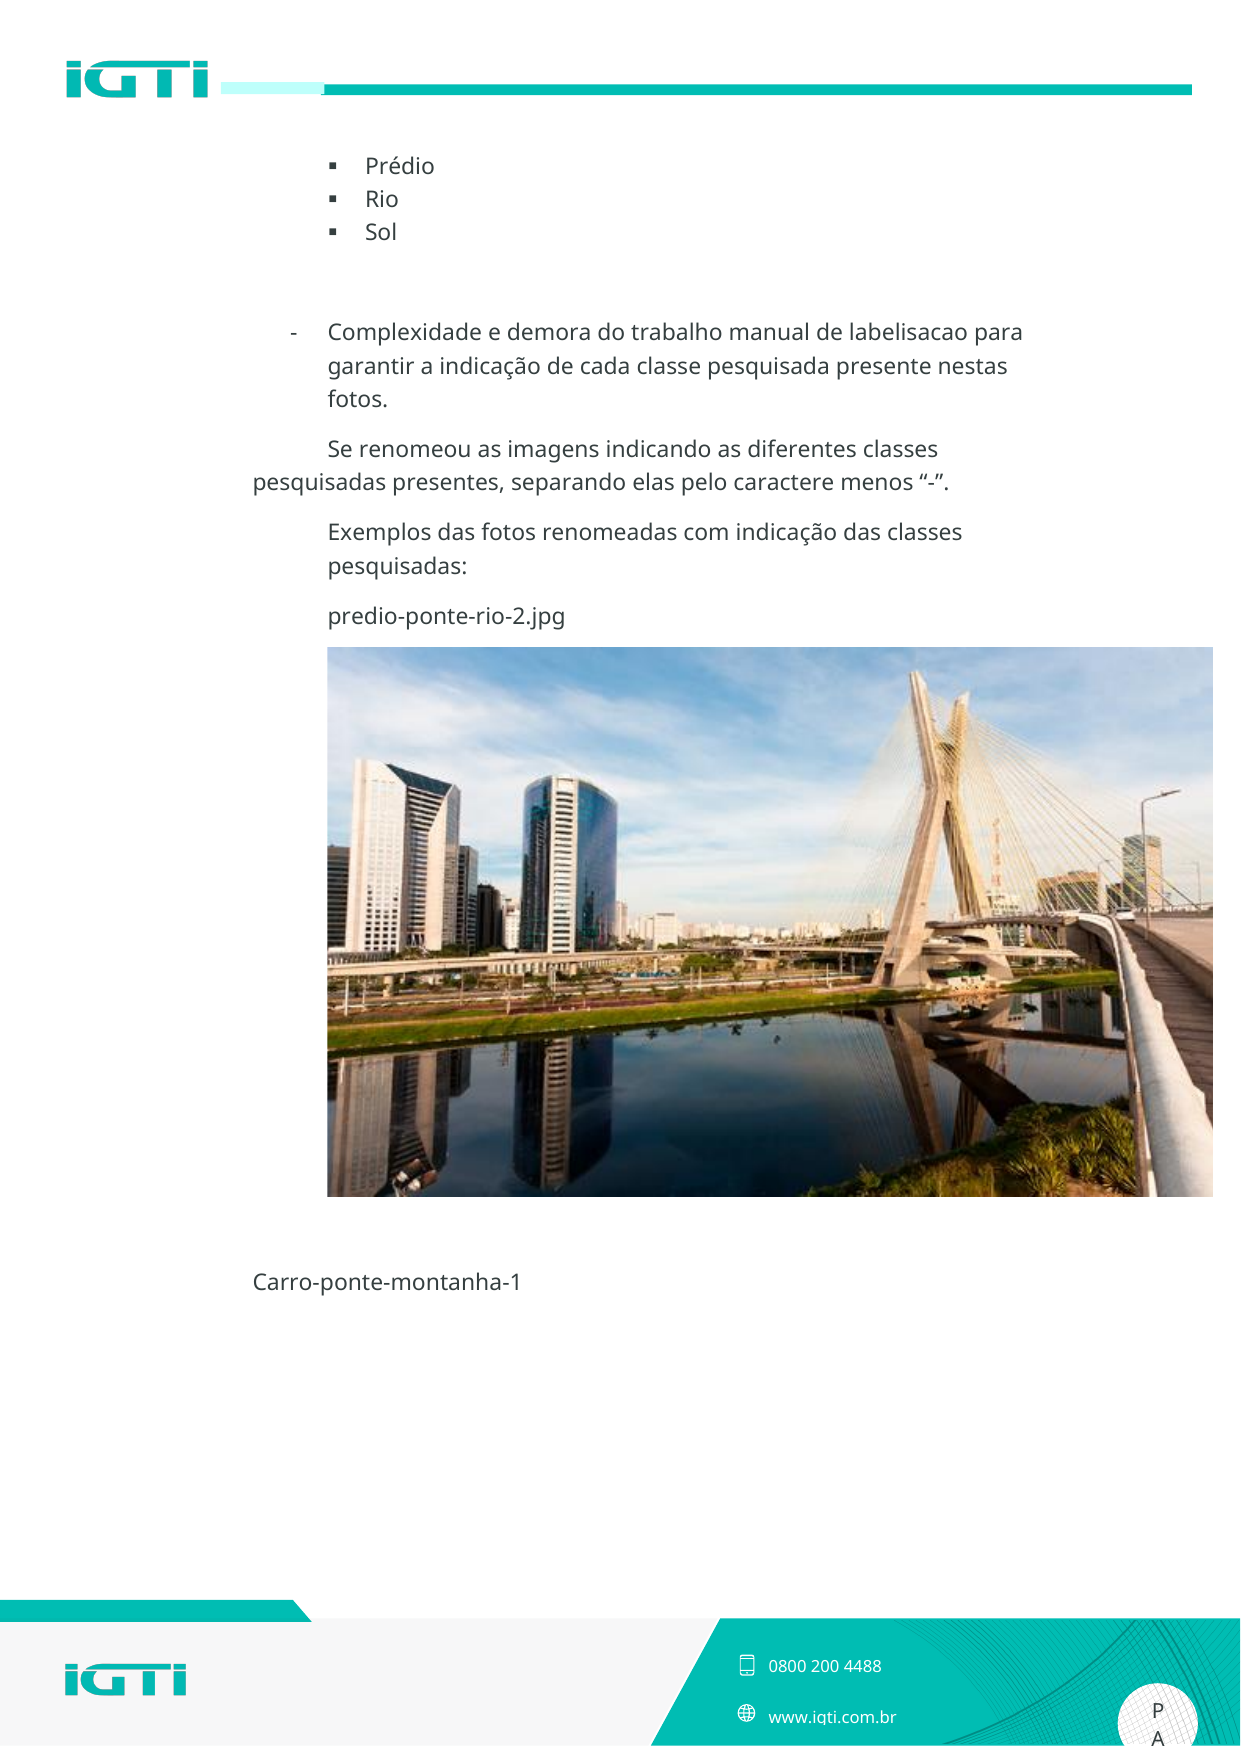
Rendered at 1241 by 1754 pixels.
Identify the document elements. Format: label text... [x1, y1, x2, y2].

text Se renomeou as imagens indicando as diferentes classes pesquisadas presentes, separando elas pelo caractere menos “-”. [252, 431, 1063, 498]
list Sol [327, 214, 1063, 248]
text Exemplos das fotos renomeadas com indicação das classes pesquisadas: [327, 514, 1063, 581]
text Carro-ponte-montanha-1 [177, 1264, 1063, 1297]
picture [58, 1658, 193, 1701]
picture [58, 54, 216, 104]
list Complexidade e demora do trabalho manual de labelisacao para garantir a indicação de cada classe pesquisada presente nestas fotos. [290, 314, 1063, 414]
text predio-ponte-rio-2.jpg [327, 598, 1063, 631]
list Rio [327, 181, 1063, 214]
picture [327, 647, 1213, 1197]
list Prédio [327, 148, 1063, 181]
picture [890, 1620, 1241, 1744]
